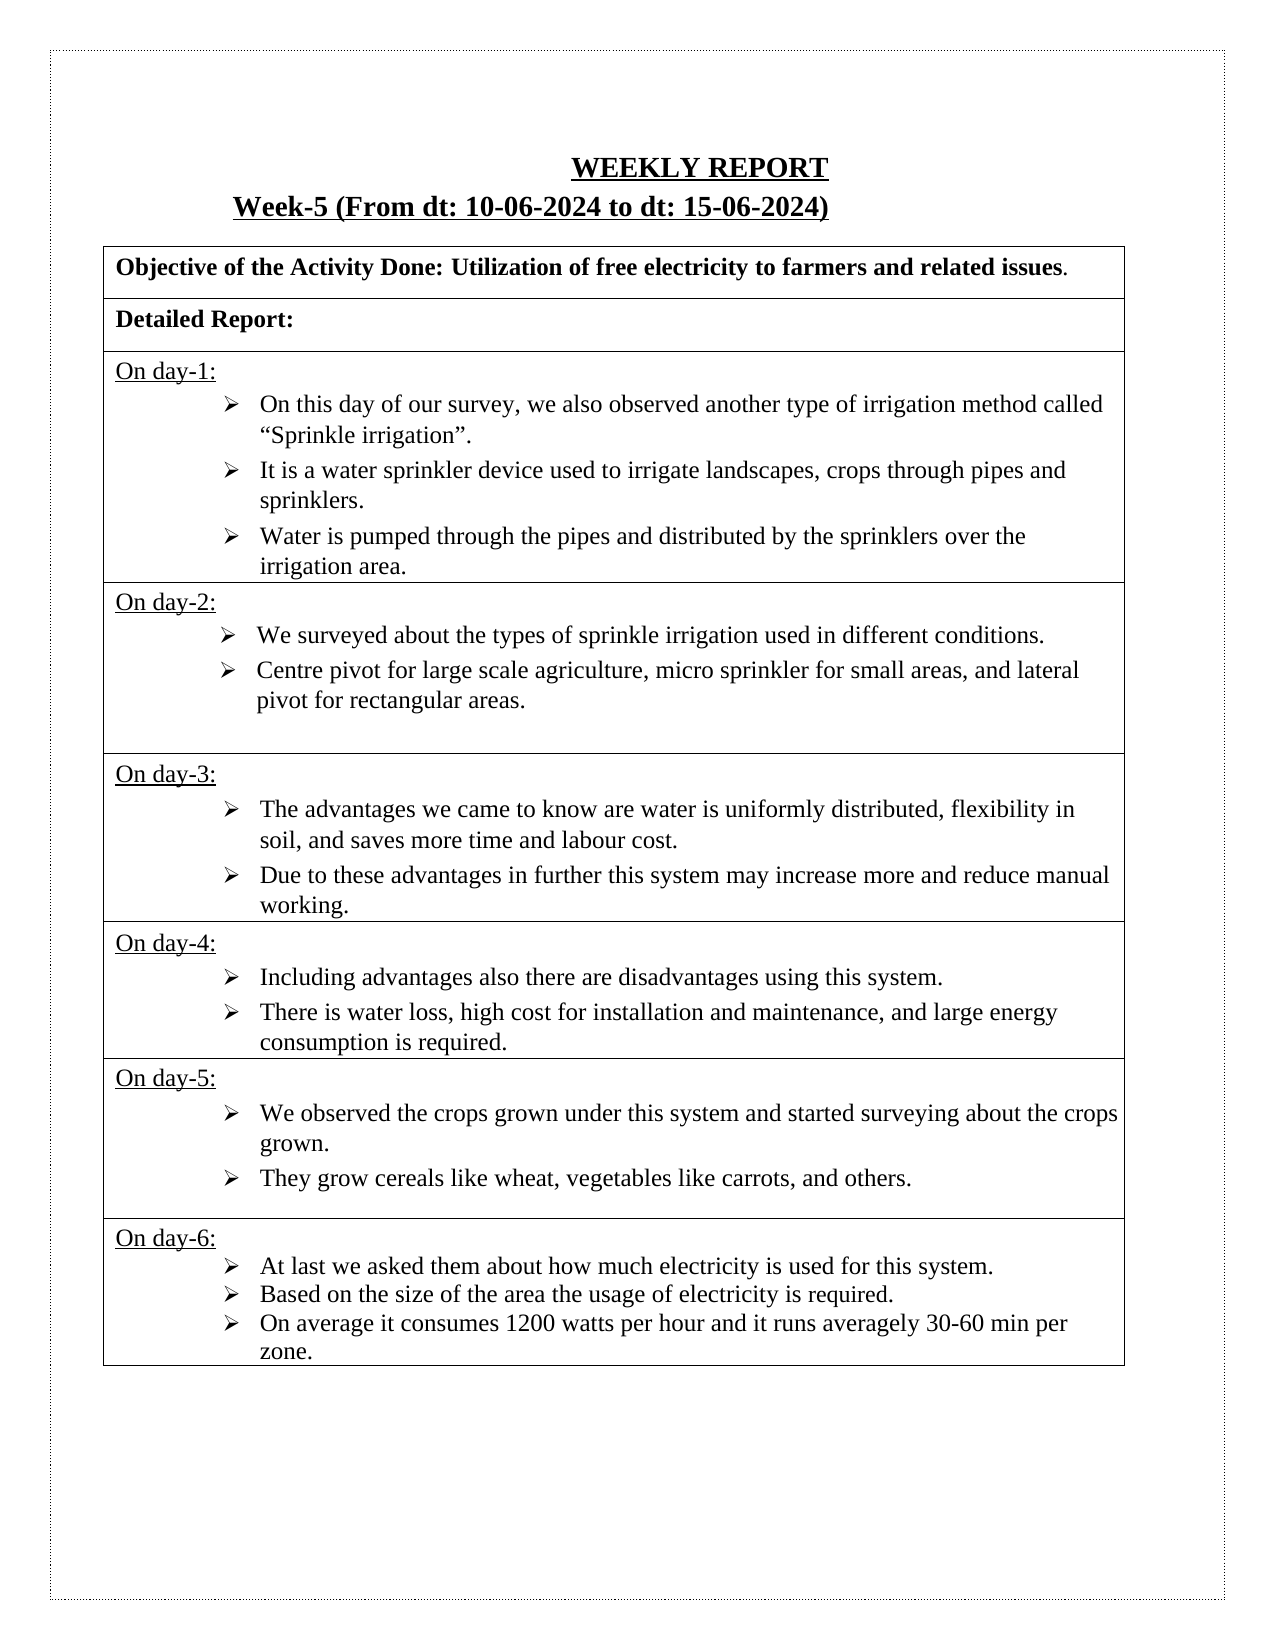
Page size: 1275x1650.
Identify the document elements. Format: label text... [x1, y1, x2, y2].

table_cell On day-3: The advantages we came to know are water is uniformly distributed, flexibility in soil, and saves more time and labour cost. Due to these advantages in further this system may increase more and reduce manual working. [104, 754, 1124, 921]
table_cell On day-2: We surveyed about the types of sprinkle irrigation used in different conditions. Centre pivot for large scale agriculture, micro sprinkler for small areas, and lateral pivot for rectangular areas. [104, 583, 1124, 753]
text Week-5 (From dt: 10-06-2024 to dt: 15-06-2024) [150, 189, 828, 223]
table_cell Detailed Report: [104, 299, 1124, 351]
table_header Objective of the Activity Done: Utilization of free electricity to farmers and related issues. [104, 247, 1124, 298]
table_cell On day-1: On this day of our survey, we also observed another type of irrigation method called “Sprinkle irrigation”. It is a water sprinkler device used to irrigate landscapes, crops through pipes and sprinklers. Water is pumped through the pipes and distributed by the sprinklers over the irrigation area. [104, 352, 1124, 582]
table_cell On day-6: At last we asked them about how much electricity is used for this system. Based on the size of the area the usage of electricity is required. On average it consumes 1200 watts per hour and it runs averagely 30-60 min per zone. [104, 1219, 1124, 1365]
table_cell On day-4: Including advantages also there are disadvantages using this system. There is water loss, high cost for installation and maintenance, and large energy consumption is required. [104, 922, 1124, 1057]
table_cell On day-5: We observed the crops grown under this system and started surveying about the crops grown. They grow cereals like wheat, vegetables like carrots, and others. [104, 1059, 1124, 1218]
text WEEKLY REPORT [150, 150, 828, 183]
